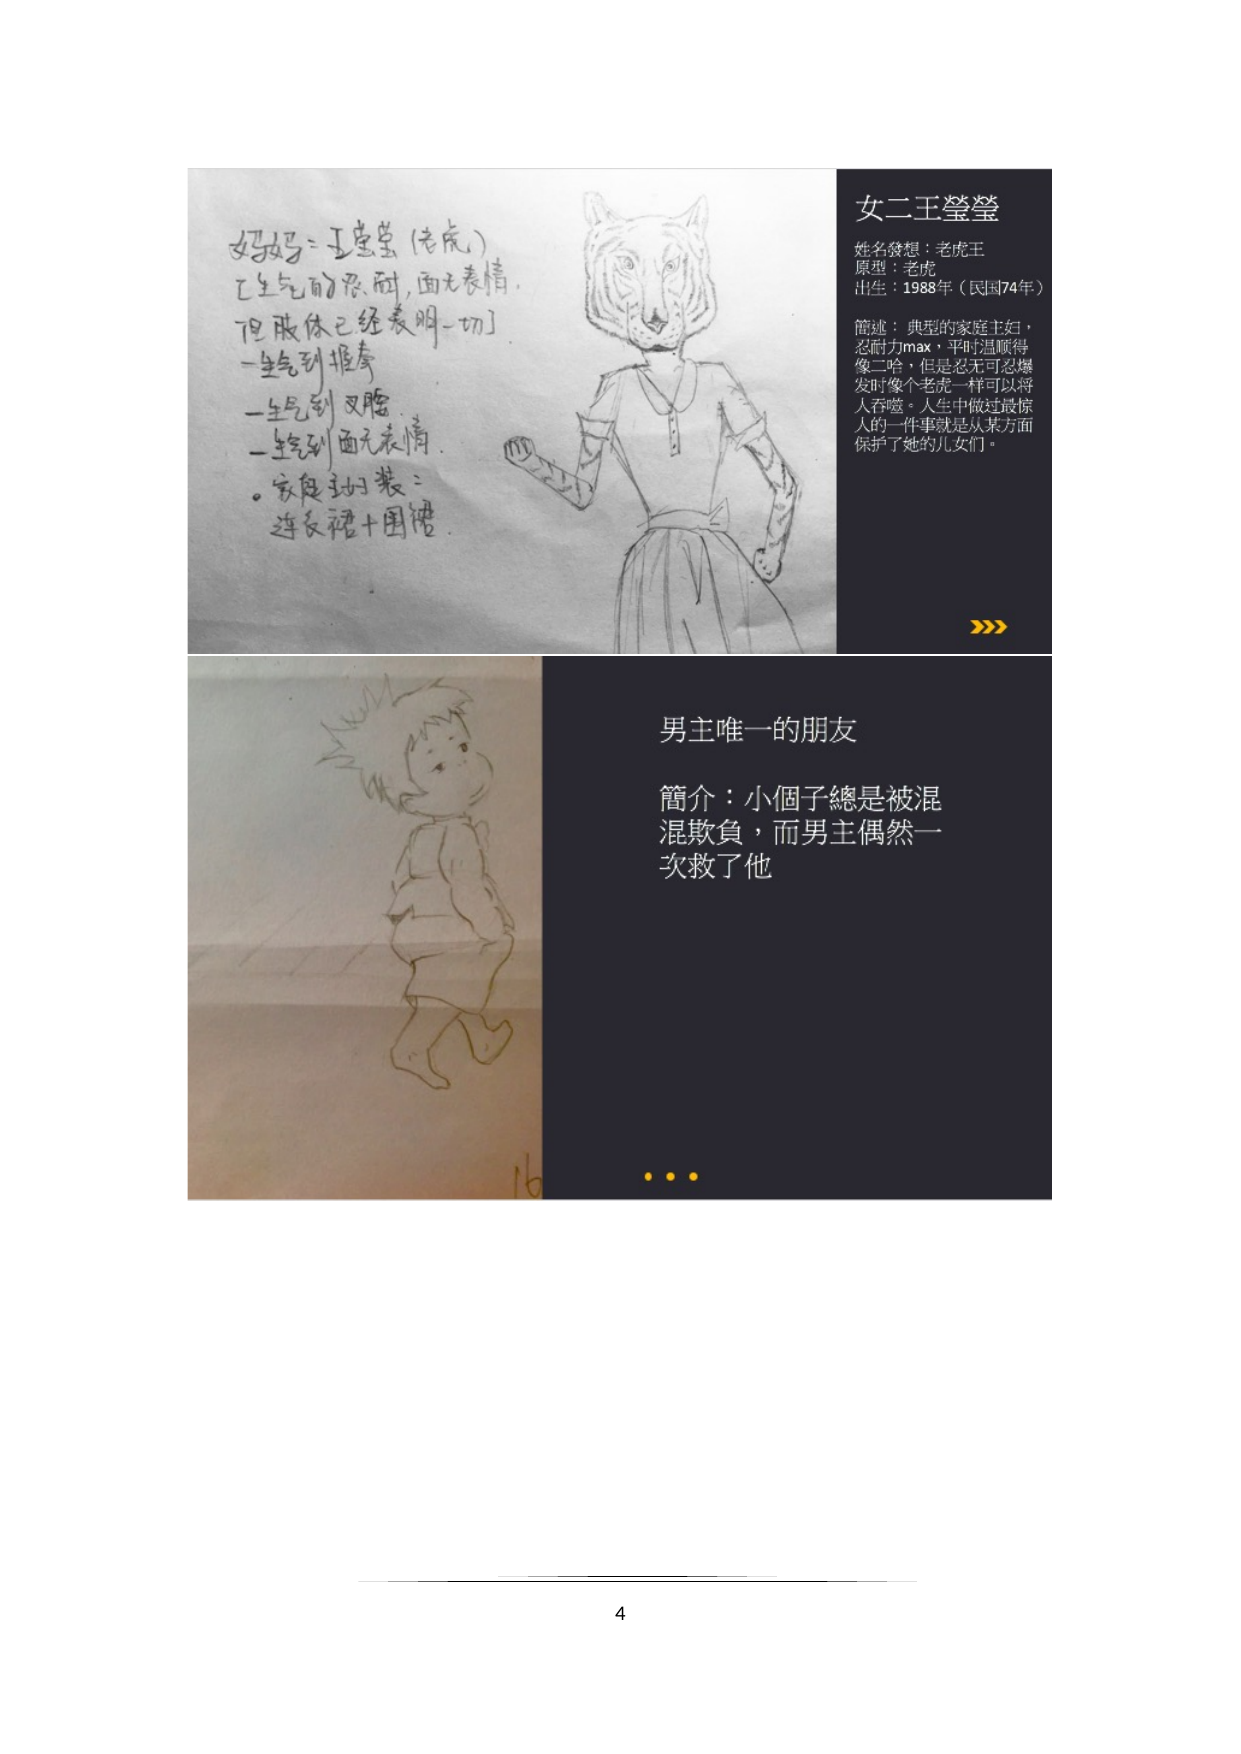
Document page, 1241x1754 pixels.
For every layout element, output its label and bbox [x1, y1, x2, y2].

picture [187, 168, 1052, 654]
picture [187, 656, 1052, 1201]
